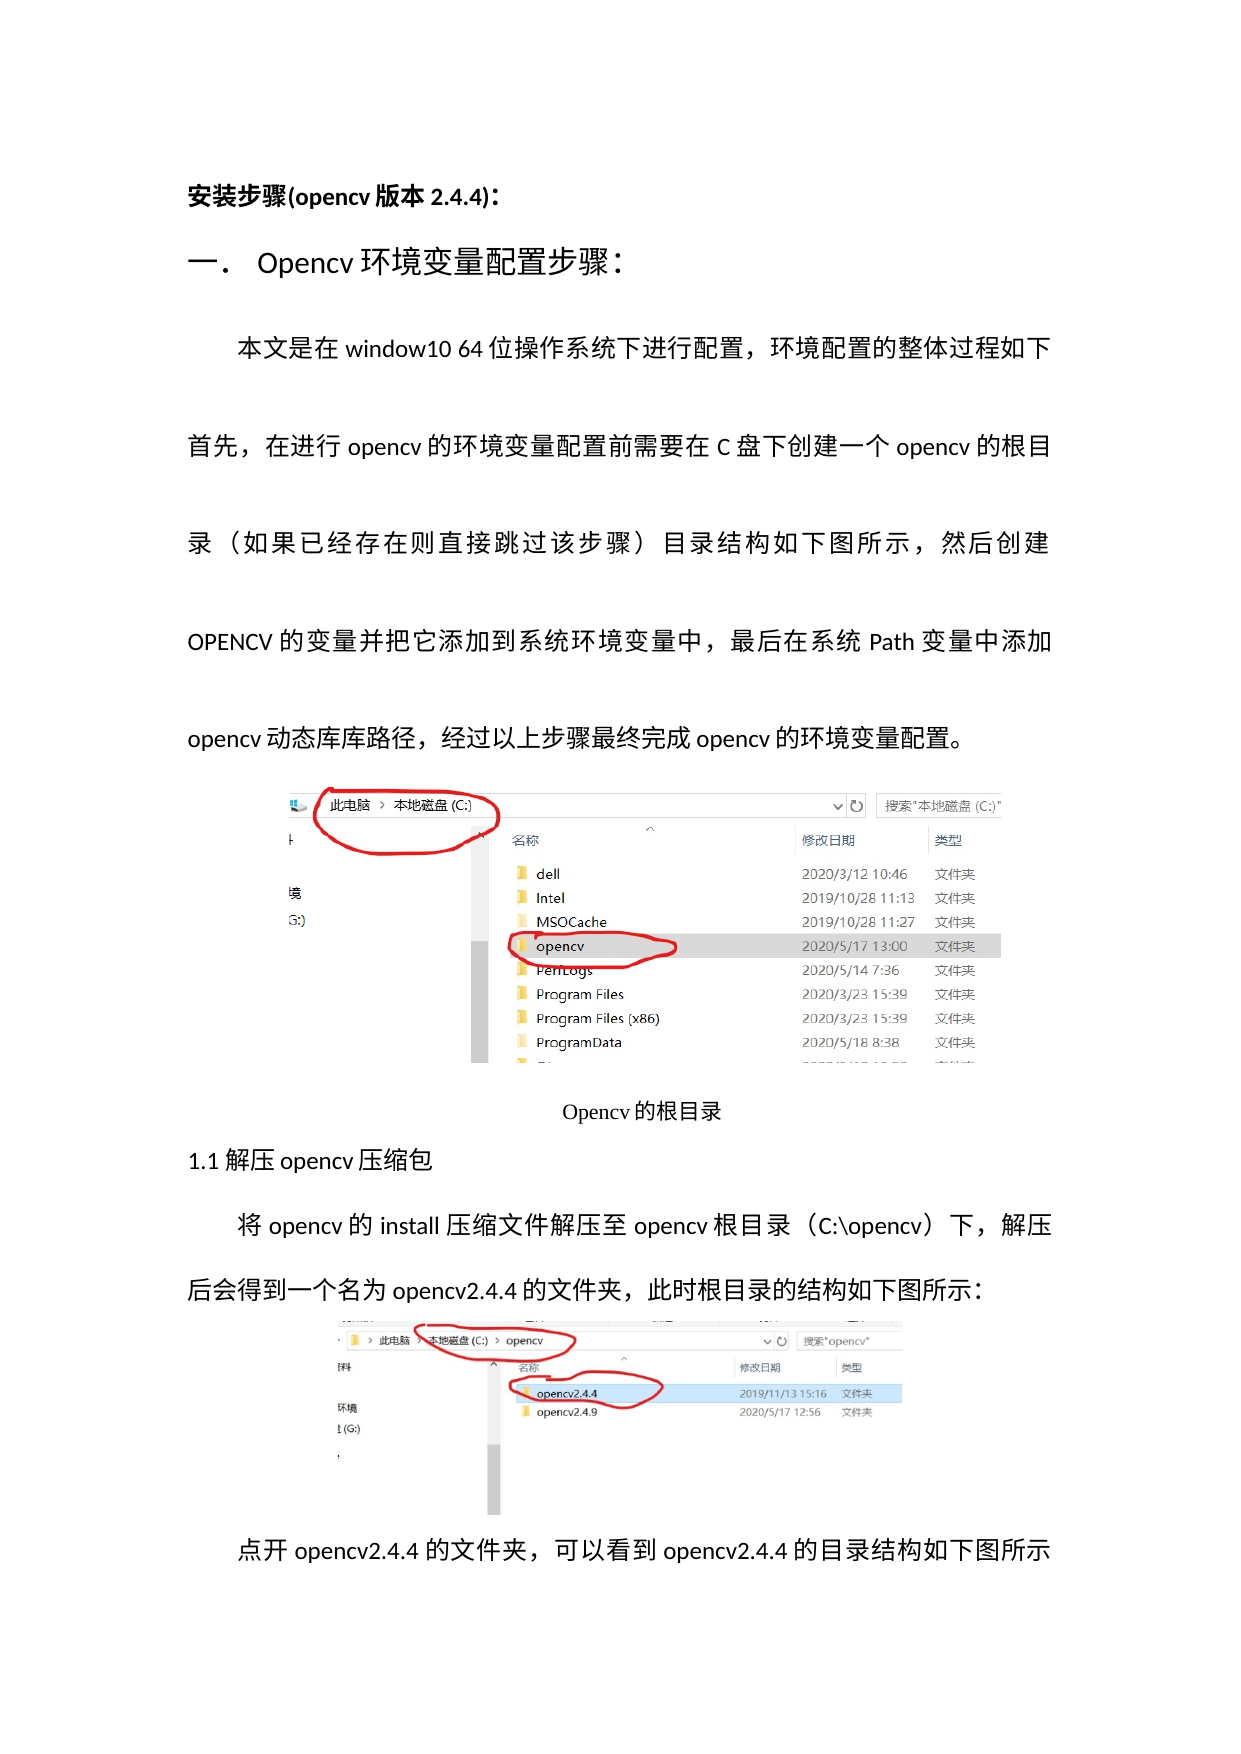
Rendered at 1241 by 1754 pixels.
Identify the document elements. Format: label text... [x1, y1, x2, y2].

text 安装步骤(opencv版本2.4.4)： [187, 162, 1053, 227]
picture [289, 787, 1001, 1063]
picture [337, 1321, 903, 1515]
text 一． Opencv环境变量配置步骤： [187, 227, 1053, 292]
text 1.1 解压opencv压缩包 [187, 1126, 1053, 1191]
text 将opencv的install压缩文件解压至opencv根目录（C:\opencv）下，解压后会得到一个名为opencv2.4.4的文件夹，此时根目录的结构如下图所示： [187, 1191, 1053, 1321]
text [187, 1516, 1053, 1581]
text Opencv的根目录 [187, 1093, 1053, 1126]
text 本文是在window10 64位操作系统下进行配置，环境配置的整体过程如下首先，在进行opencv的环境变量配置前需要在C盘下创建一个opencv的根目录（如果已经存在则直接跳过该步骤）目录结构如下图所示，然后创建OPENCV的变量并把它添加到系统环境变量中，最后在系统Path变量中添加opencv动态库库路径，经过以上步骤最终完成opencv的环境变量配置。 [187, 314, 1053, 769]
